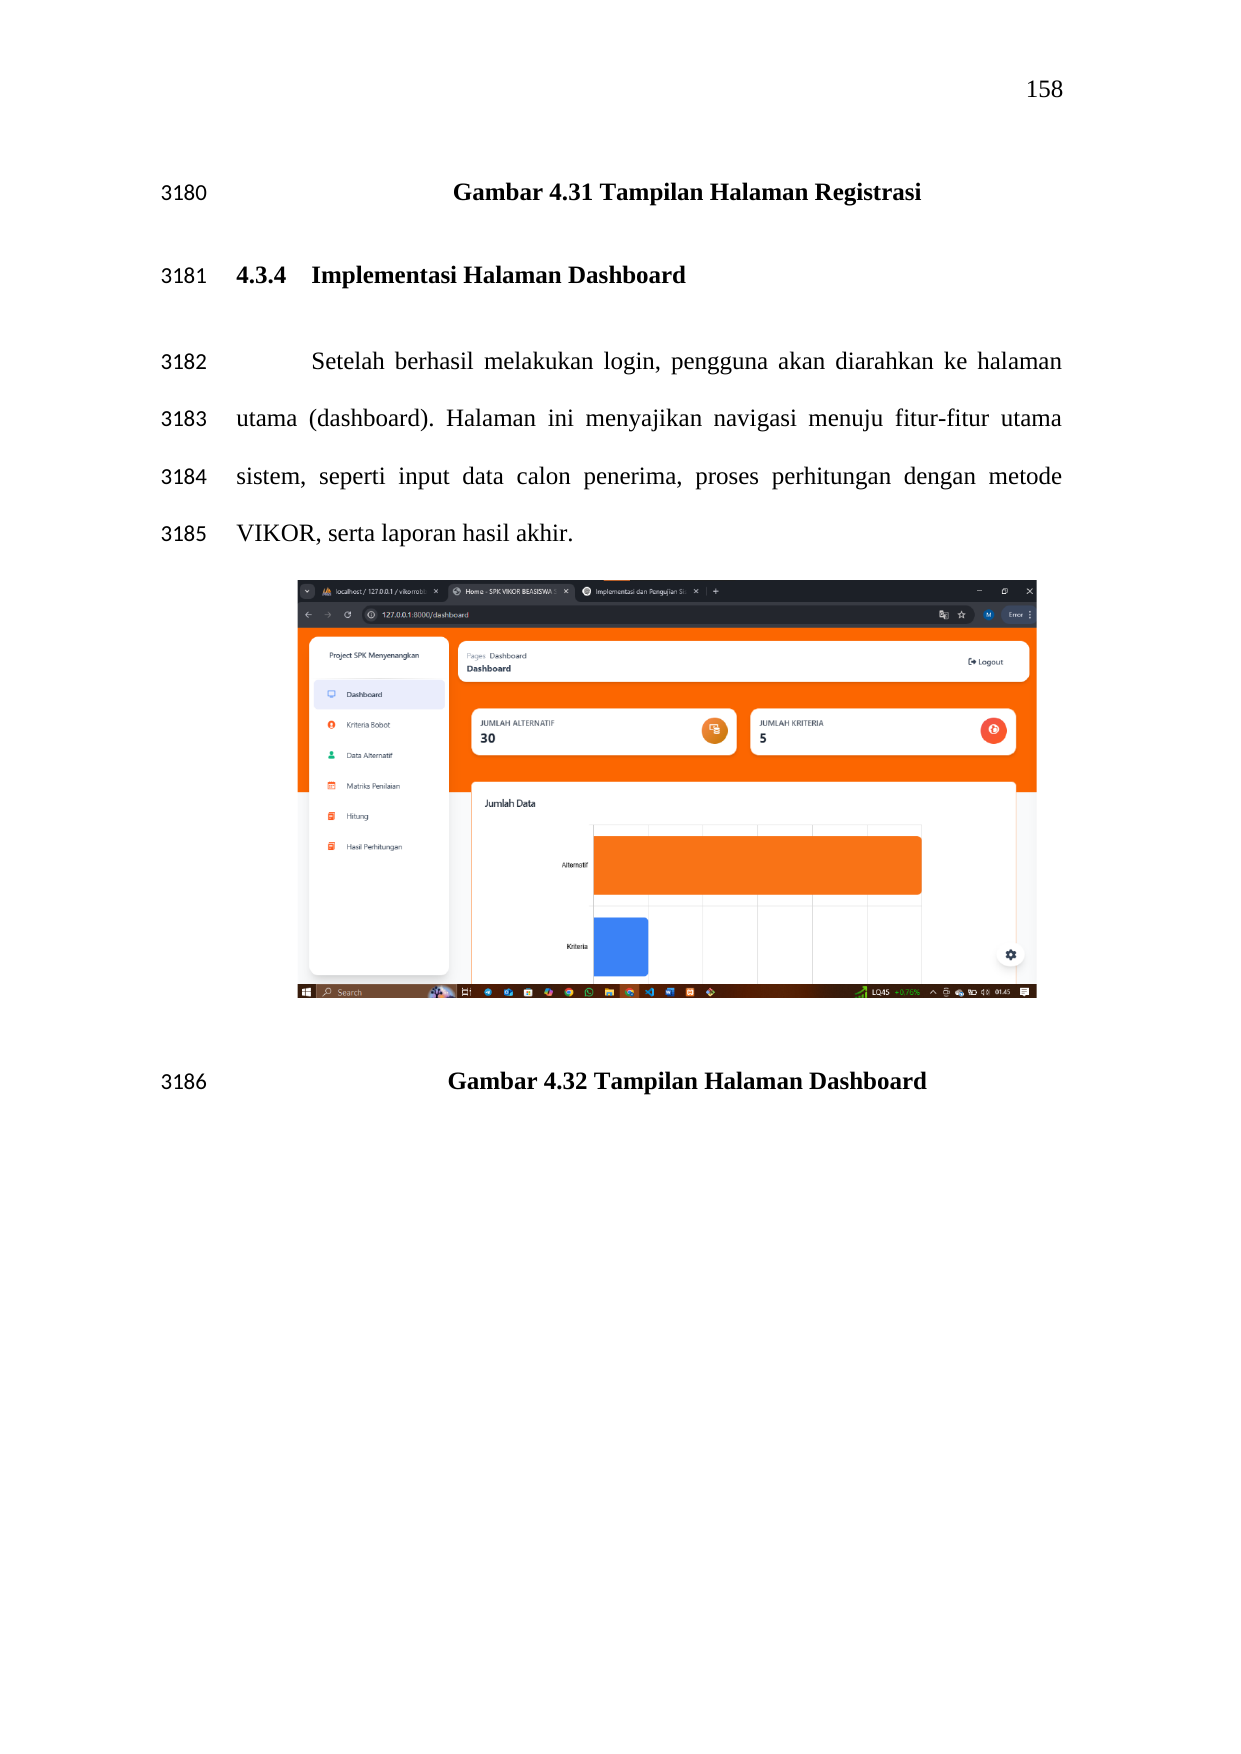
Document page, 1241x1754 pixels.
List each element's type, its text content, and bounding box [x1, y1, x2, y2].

subtitle Implementasi Halaman Dashboard [236, 260, 1063, 288]
list Gambar 4.31 Tampilan Halaman Registrasi [236, 177, 1063, 206]
picture [296, 580, 1036, 997]
text Setelah berhasil melakukan login, pengguna akan diarahkan ke halaman utama (dashboard). Halaman ini menyajikan navigasi menuju fitur-fitur utama sistem, seperti input data calon penerima, proses perhitungan dengan metode VIKOR, serta laporan hasil akhir. [236, 346, 1063, 547]
